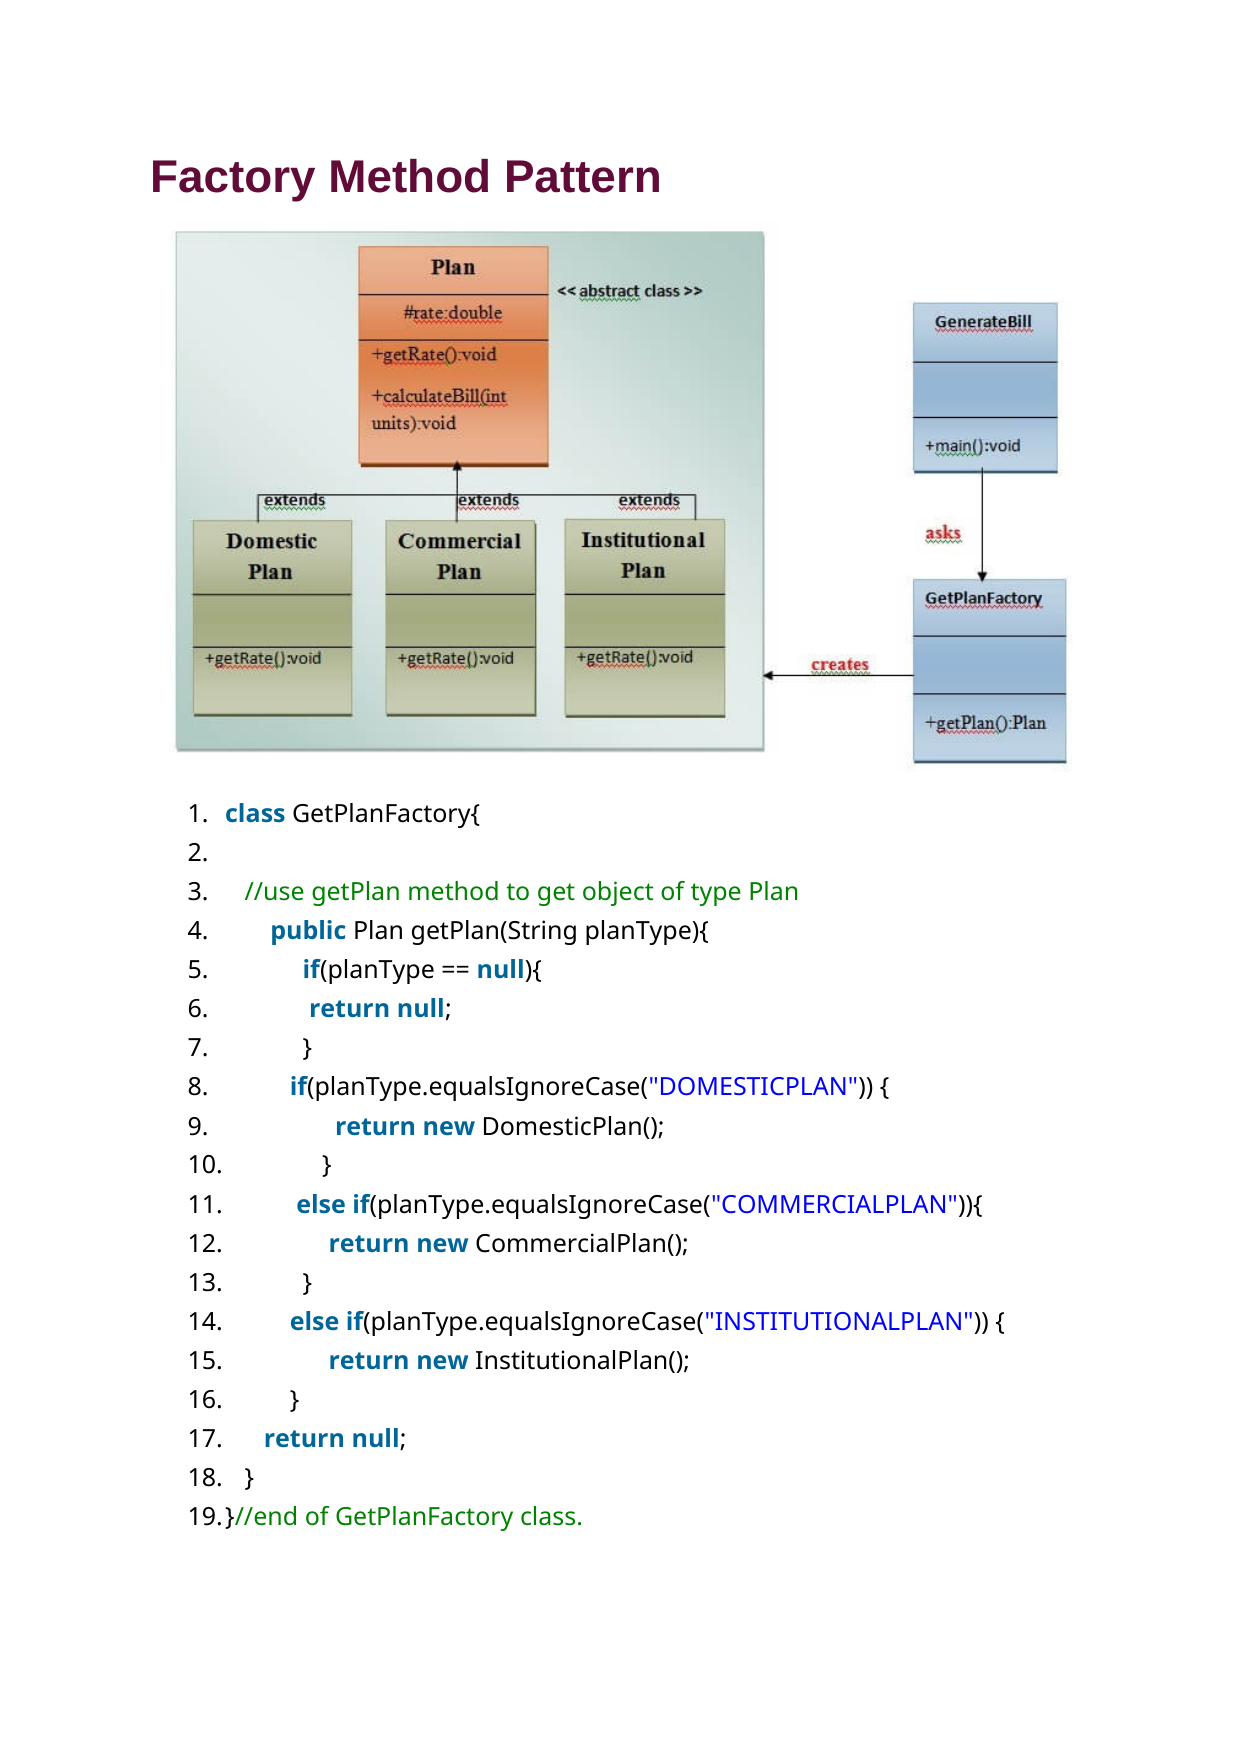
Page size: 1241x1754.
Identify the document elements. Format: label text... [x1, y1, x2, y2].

picture [150, 202, 1091, 772]
list return new CommercialPlan(); [187, 1220, 1090, 1259]
list return new InstitutionalPlan(); [187, 1337, 1090, 1377]
list } [187, 1455, 1090, 1494]
list return new DomesticPlan(); [187, 1103, 1090, 1142]
list } [187, 1259, 1090, 1298]
list return null; [187, 986, 1090, 1025]
list else if(planType.equalsIgnoreCase("COMMERCIALPLAN")){ [187, 1181, 1090, 1220]
list //use getPlan method to get object of type Plan [187, 869, 1090, 908]
list return null; [187, 1416, 1090, 1455]
list public Plan getPlan(String planType){ [187, 908, 1090, 947]
list class GetPlanFactory{ [187, 791, 1090, 830]
list else if(planType.equalsIgnoreCase("INSTITUTIONALPLAN")) { [187, 1298, 1090, 1337]
list } [187, 1377, 1090, 1416]
list if(planType == null){ [187, 947, 1090, 986]
list }//end of GetPlanFactory class. [187, 1494, 1090, 1533]
list if(planType.equalsIgnoreCase("DOMESTICPLAN")) { [187, 1064, 1090, 1103]
subtitle Factory Method Pattern [150, 150, 1090, 202]
list } [187, 1142, 1090, 1181]
list } [187, 1025, 1090, 1064]
